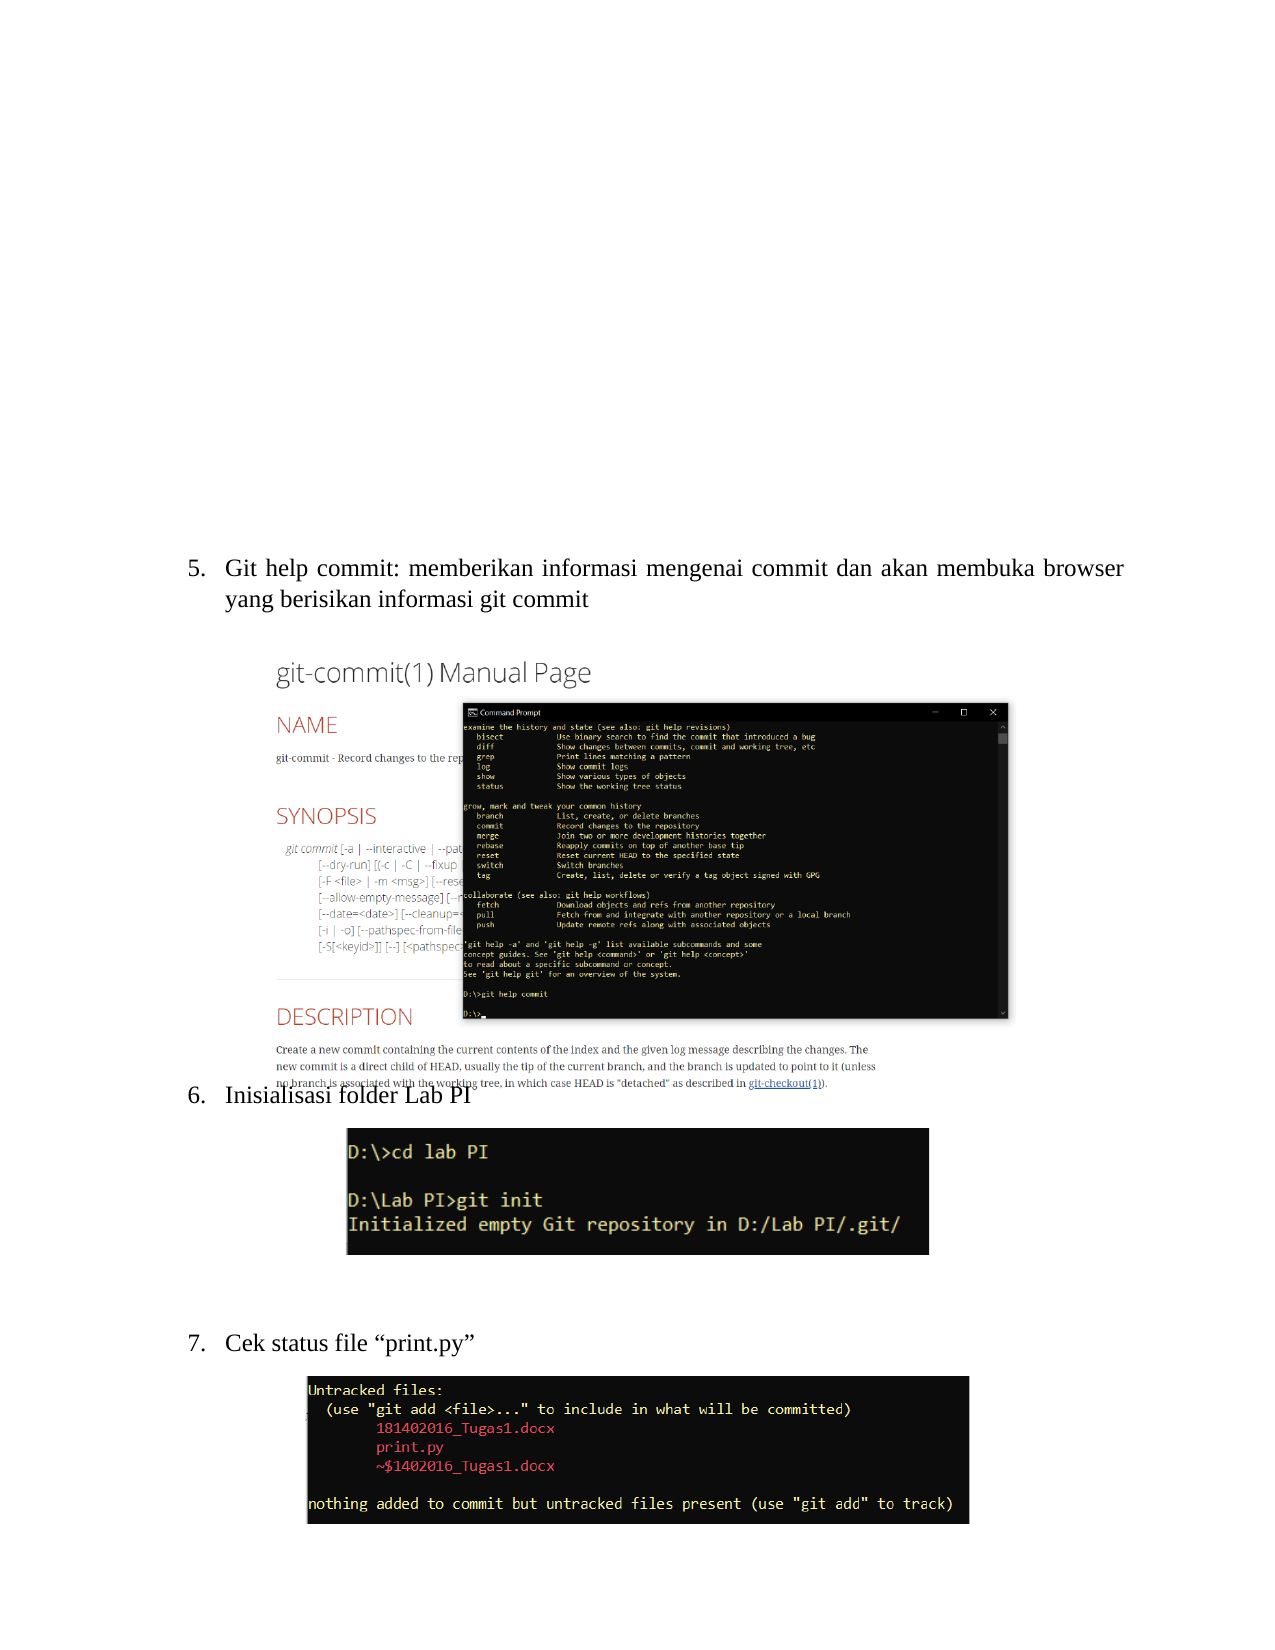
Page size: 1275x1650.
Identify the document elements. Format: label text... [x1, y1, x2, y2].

picture [258, 647, 1017, 1080]
list Git help commit: memberikan informasi mengenai commit dan akan membuka browser yang berisikan informasi git commit [187, 553, 1125, 613]
list Inisialisasi folder Lab PI [187, 1080, 1125, 1109]
picture [345, 1128, 930, 1255]
picture [305, 1376, 970, 1524]
list Cek status file “print.py” [187, 1328, 1125, 1357]
